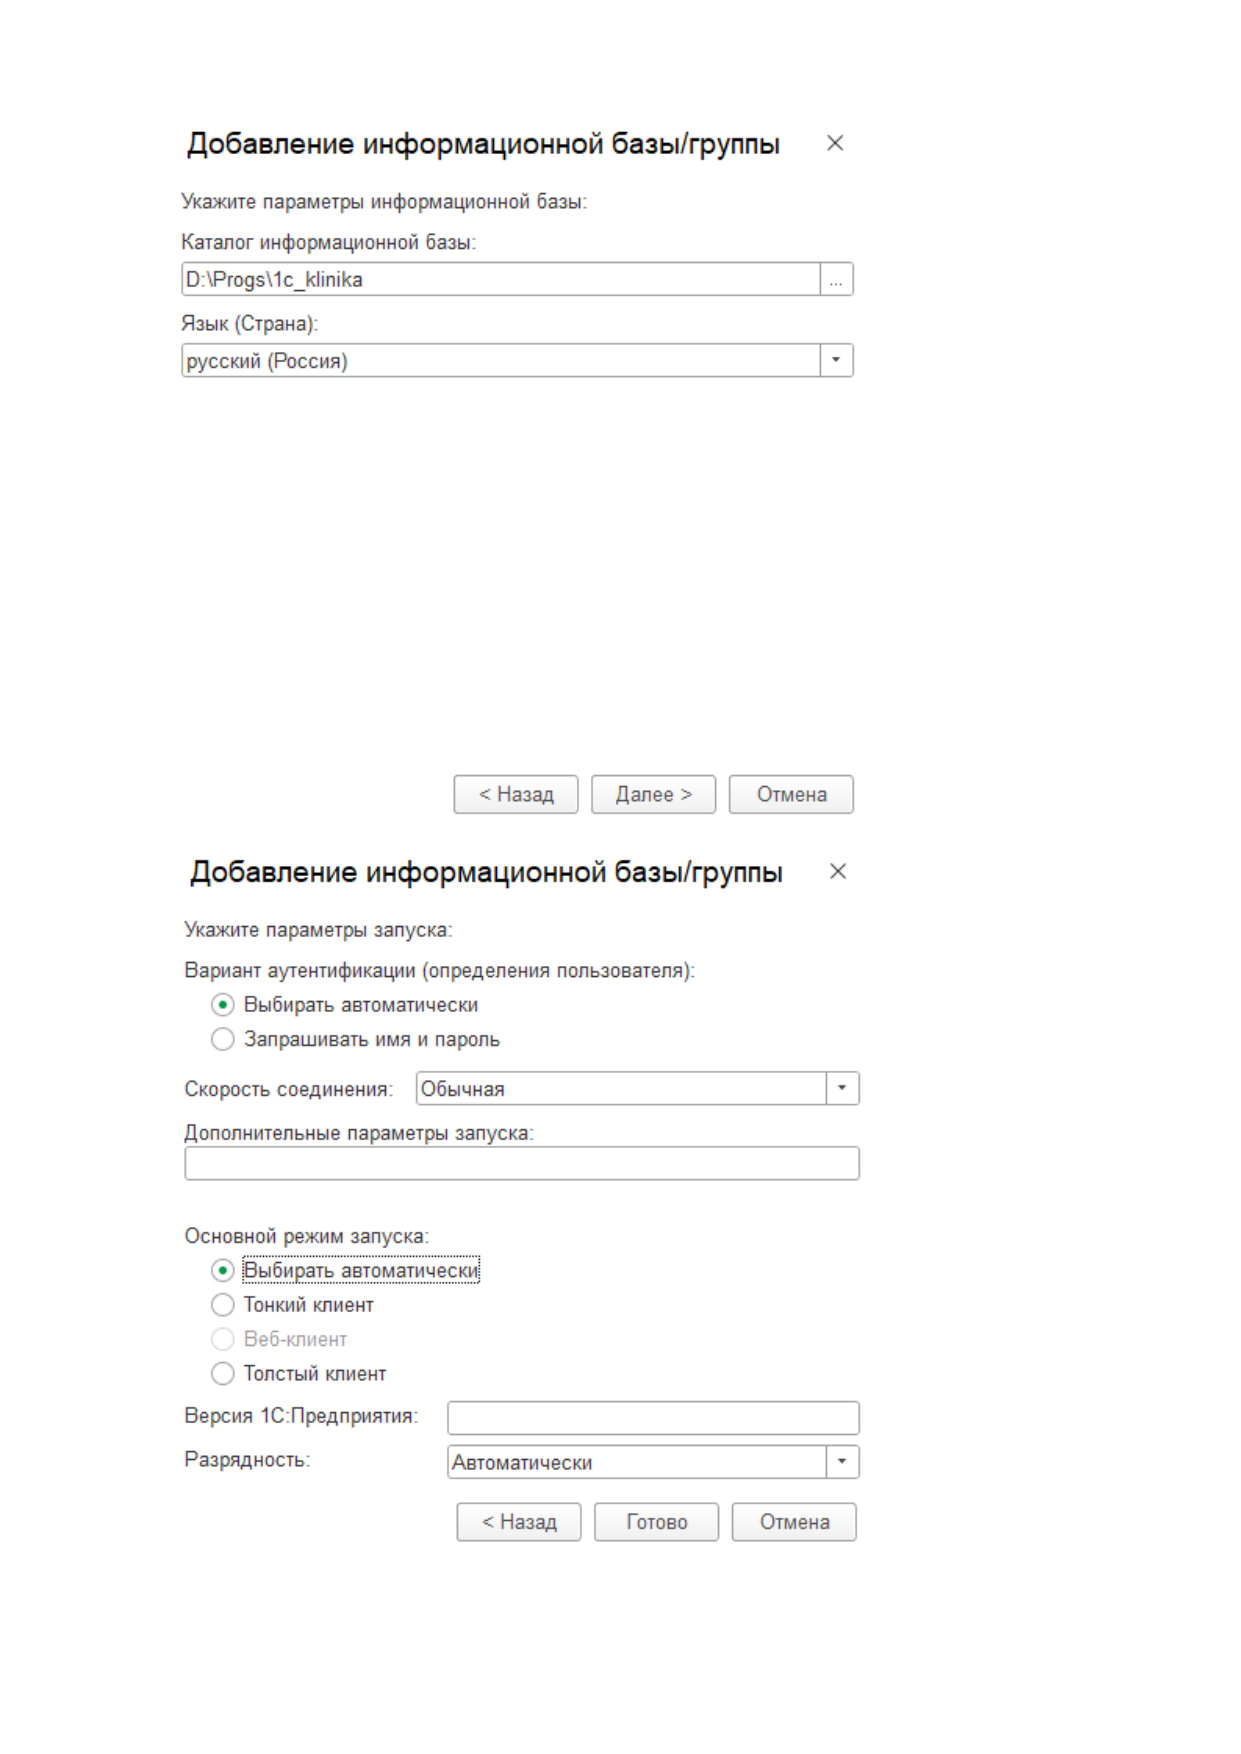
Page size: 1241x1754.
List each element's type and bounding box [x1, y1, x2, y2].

picture [177, 118, 859, 833]
picture [177, 851, 865, 1559]
